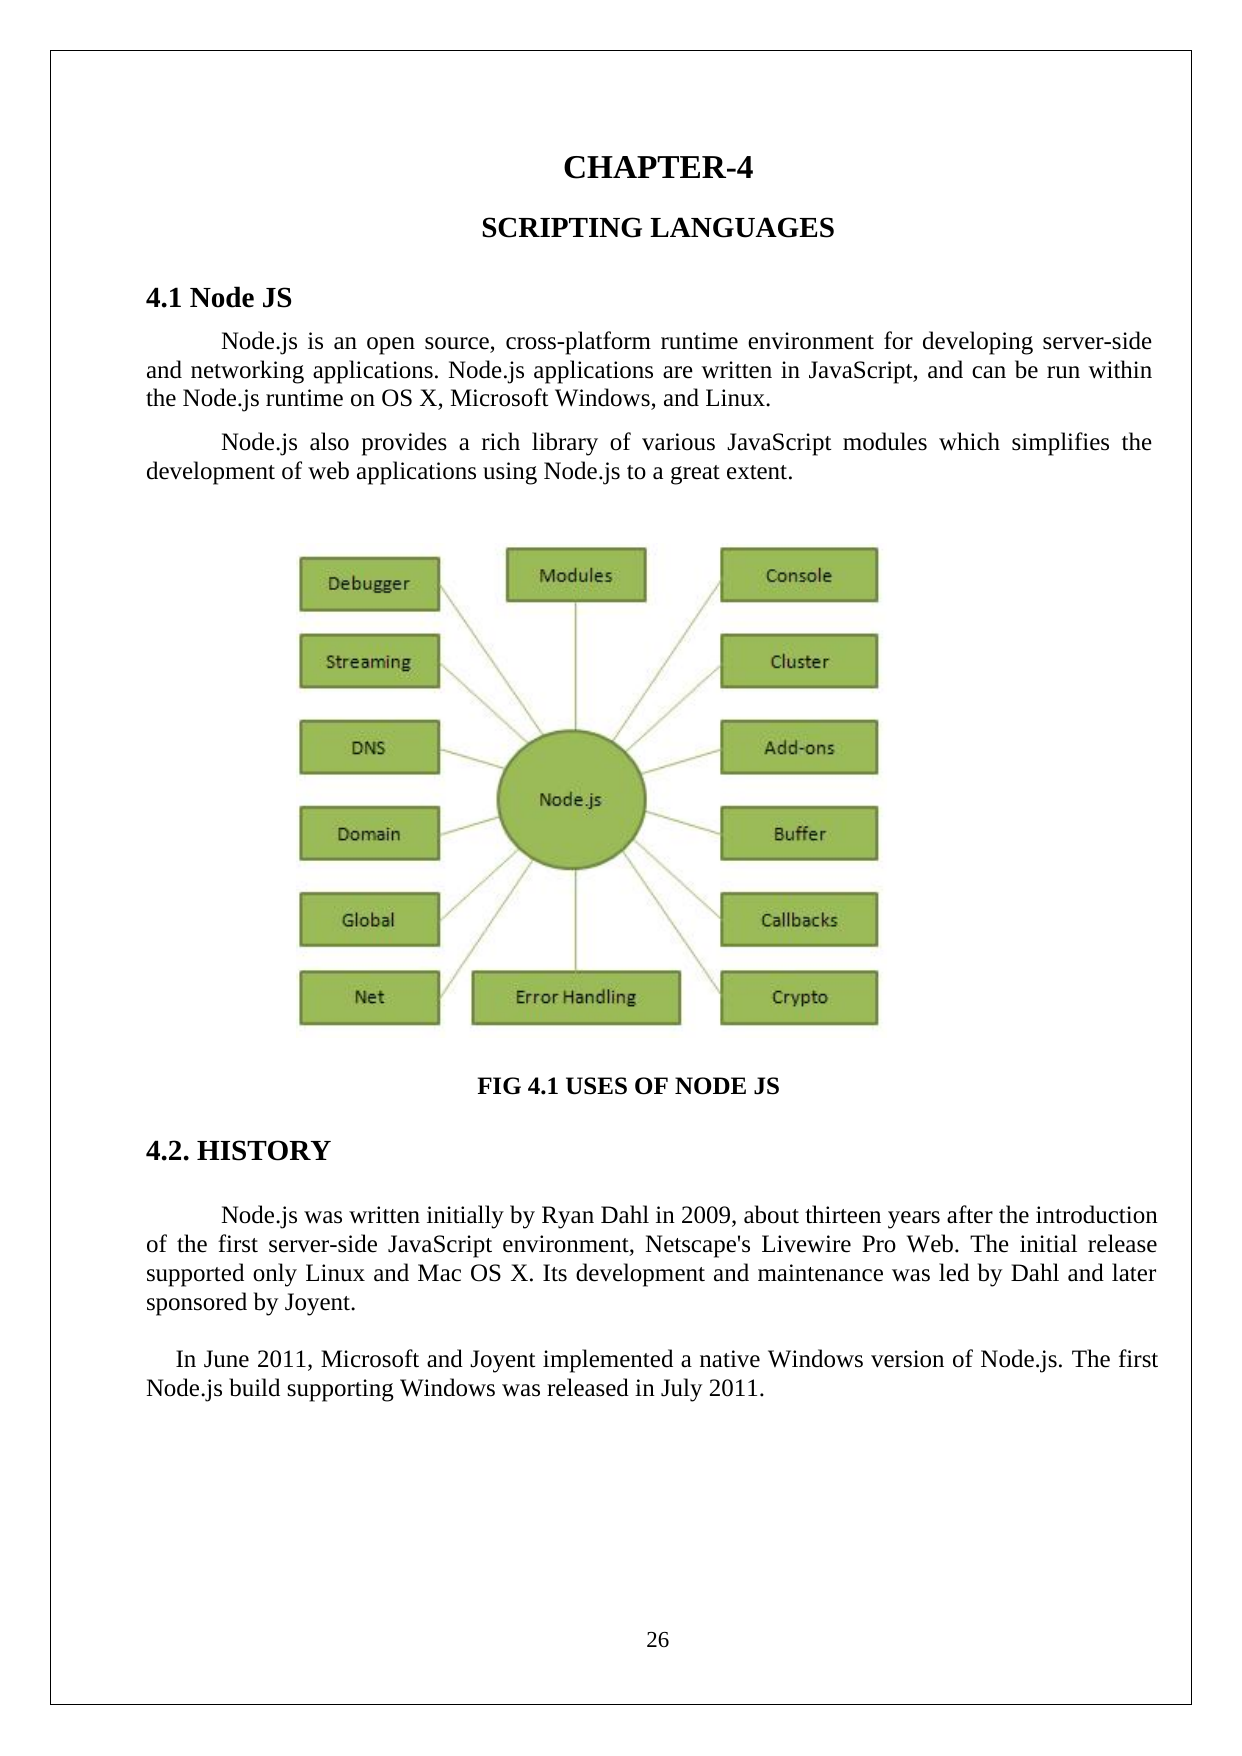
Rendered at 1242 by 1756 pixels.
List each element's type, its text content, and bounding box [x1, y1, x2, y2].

text Node.js was written initially by Ryan Dahl in 2009, about thirteen years after the introduction of the first server-side JavaScript environment, Netscape's Livewire Pro Web. The initial release supported only Linux and Mac OS X. Its development and maintenance was led by Dahl and later sponsored by Joyent. [146, 1200, 1158, 1315]
text 4.2. HISTORY [146, 1133, 1158, 1167]
text In June 2011, Microsoft and Joyent implemented a native Windows version of Node.js. The first Node.js build supporting Windows was released in July 2011. [146, 1344, 1158, 1402]
text FIG 4.1 USES OF NODE JS [371, 1071, 1158, 1100]
picture [295, 543, 888, 1038]
text Node.js is an open source, cross-platform runtime environment for developing server-side and networking applications. Node.js applications are written in JavaScript, and can be run within the Node.js runtime on OS X, Microsoft Windows, and Linux. [146, 326, 1153, 412]
text CHAPTER-4 [336, 147, 980, 185]
subtitle SCRIPTING LANGUAGES [336, 210, 980, 244]
subtitle 4.1 Node JS [146, 280, 980, 313]
text Node.js also provides a rich library of various JavaScript modules which simplifies the development of web applications using Node.js to a great extent. [146, 427, 1153, 485]
